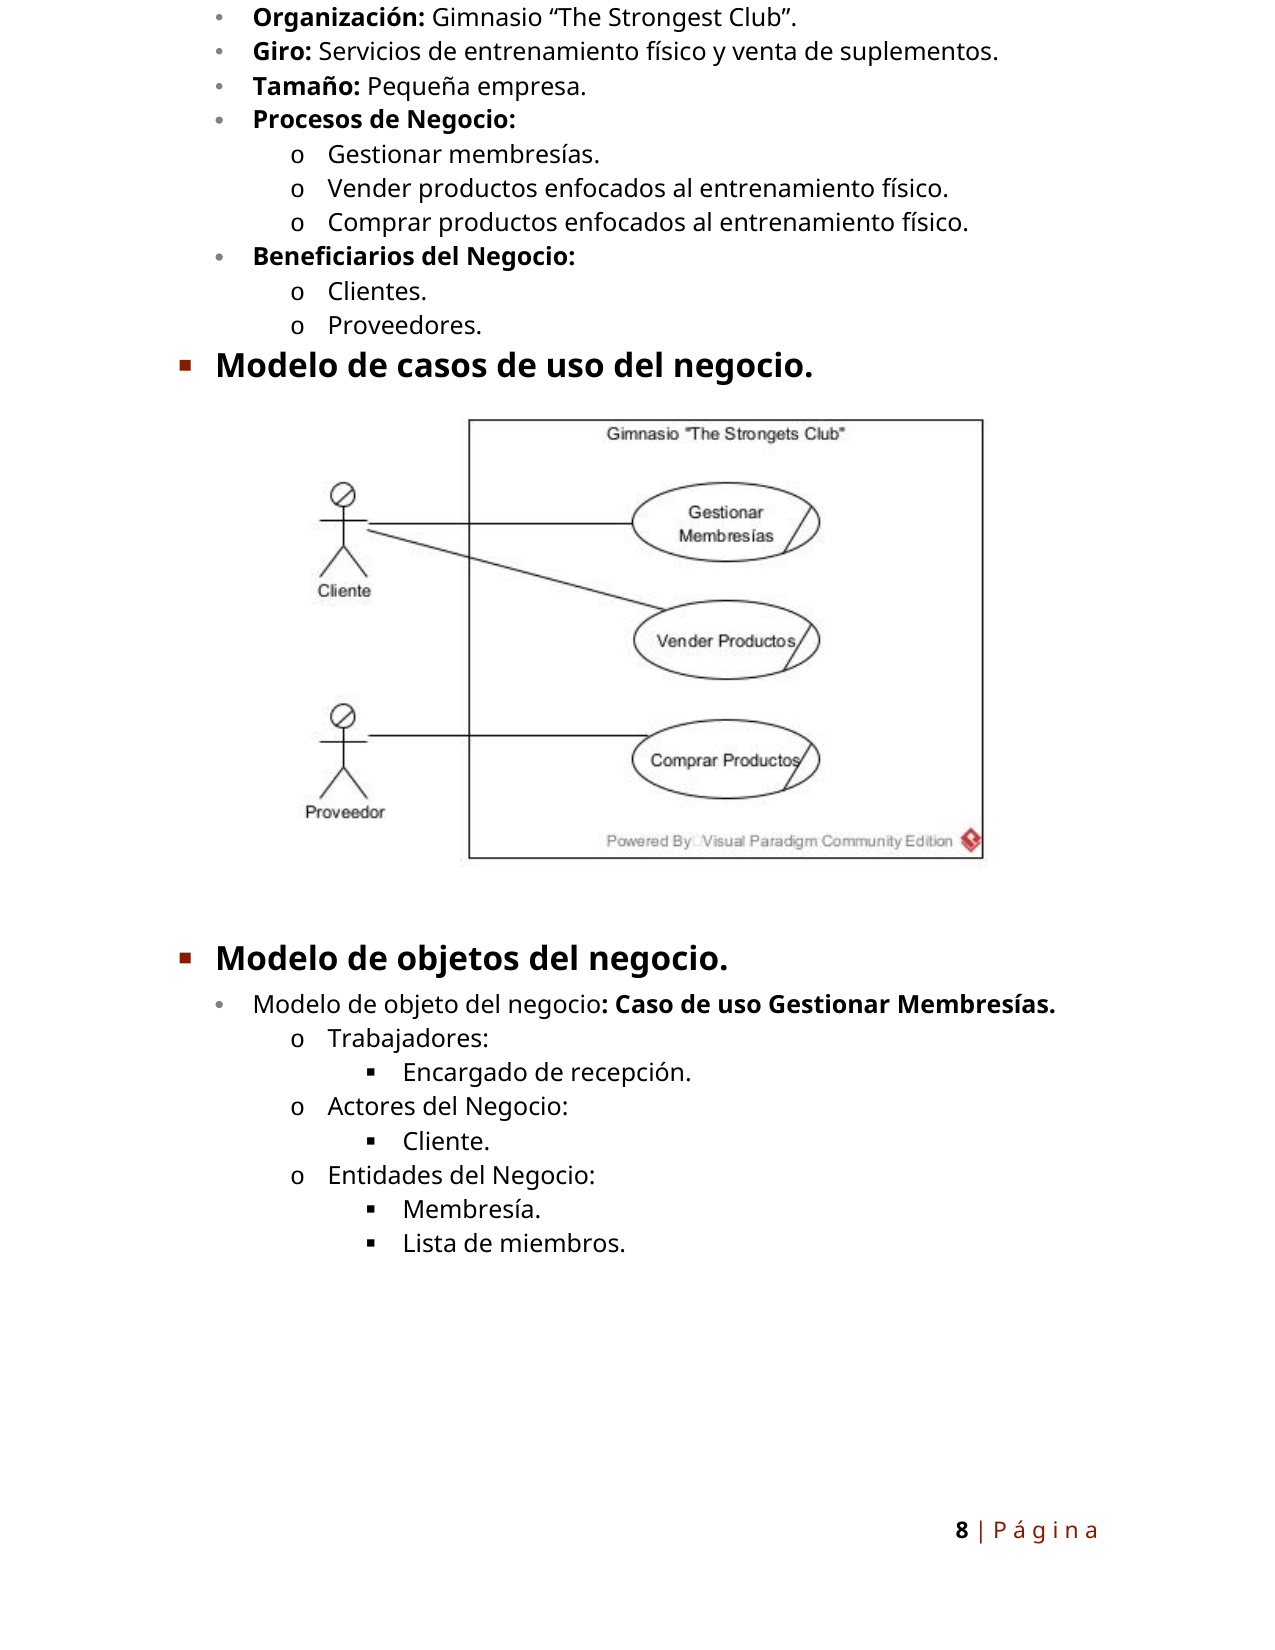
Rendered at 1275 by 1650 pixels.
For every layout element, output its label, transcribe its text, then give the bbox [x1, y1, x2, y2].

list Modelo de casos de uso del negocio. [177, 342, 1098, 387]
list Beneficiarios del Negocio: [215, 239, 1098, 273]
list Vender productos enfocados al entrenamiento físico. [290, 171, 1098, 205]
list Proveedores. [290, 307, 1098, 342]
list Modelo de objeto del negocio: Caso de uso Gestionar Membresías. [215, 987, 1098, 1021]
list Encargado de recepción. [365, 1055, 1098, 1089]
list Modelo de objetos del negocio. [177, 934, 1098, 982]
list Trabajadores: [290, 1021, 1098, 1055]
list Membresía. [365, 1192, 1098, 1226]
list Actores del Negocio: [290, 1089, 1098, 1123]
list Cliente. [365, 1123, 1098, 1157]
list Tamaño: Pequeña empresa. [215, 68, 1098, 102]
list Clientes. [290, 273, 1098, 307]
list Organización: Gimnasio “The Strongest Club”. [215, 0, 1098, 34]
list Gestionar membresías. [290, 136, 1098, 171]
list Procesos de Negocio: [215, 102, 1098, 136]
list Giro: Servicios de entrenamiento físico y venta de suplementos. [215, 34, 1098, 68]
list Lista de miembros. [365, 1226, 1098, 1260]
picture [285, 418, 990, 867]
list Entidades del Negocio: [290, 1157, 1098, 1192]
list Comprar productos enfocados al entrenamiento físico. [290, 205, 1098, 239]
